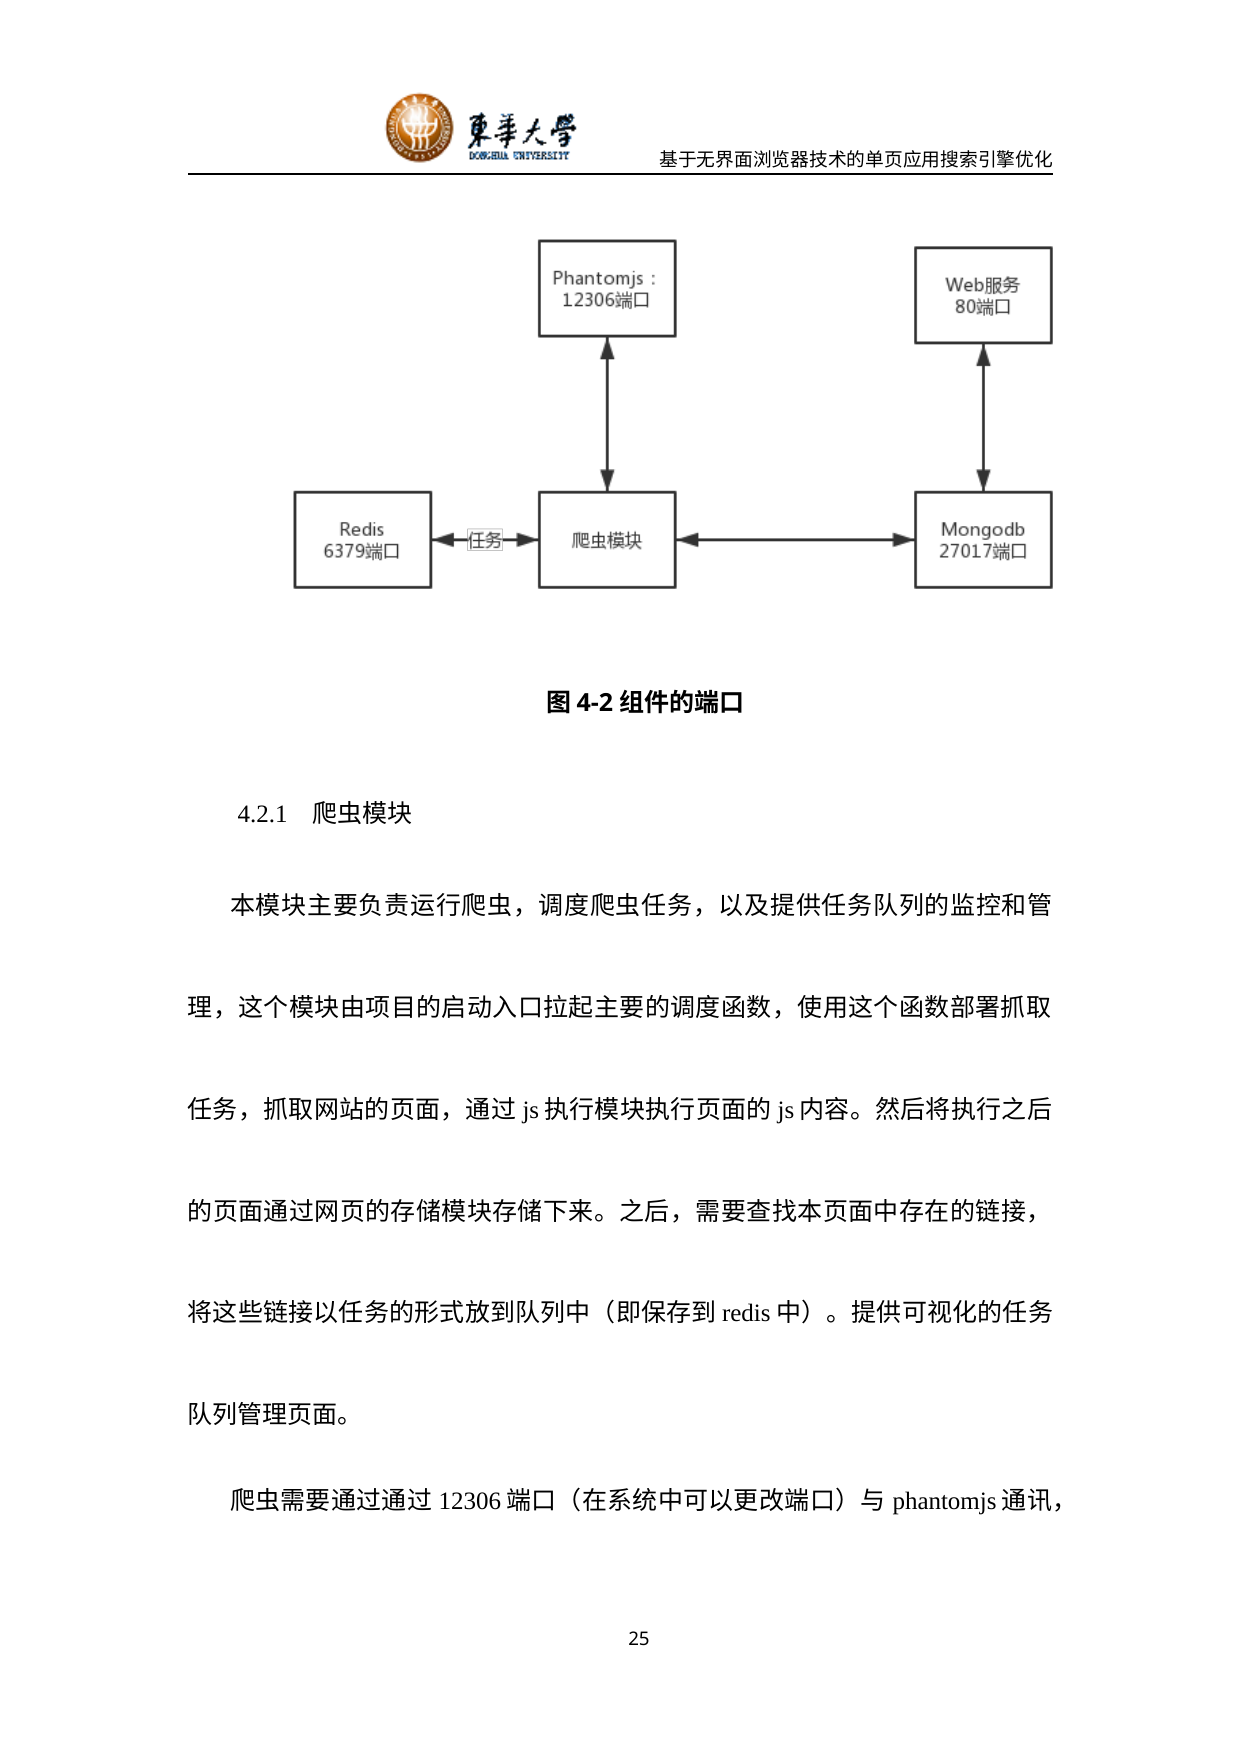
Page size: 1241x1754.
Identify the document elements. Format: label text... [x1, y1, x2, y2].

text 爬虫需要通过通过12306端口（在系统中可以更改端口）与phantomjs通讯，以post请求的方式发给phantomjs页面解析的请求，由phantomjs执行解析页面的任务，然后作为response返回。 [187, 1465, 1053, 1533]
text 图 4-2 组件的端口 [187, 666, 1053, 734]
picture [230, 176, 1095, 631]
text 本模块主要负责运行爬虫，调度爬虫任务，以及提供任务队列的监控和管理，这个模块由项目的启动入口拉起主要的调度函数，使用这个函数部署抓取任务，抓取网站的页面，通过js执行模块执行页面的js内容。然后将执行之后的页面通过网页的存储模块存储下来。之后，需要查找本页面中存在的链接，将这些链接以任务的形式放到队列中（即保存到redis中）。提供可视化的任务队列管理页面。 [187, 869, 1053, 1447]
picture [382, 88, 581, 166]
list 爬虫模块 [237, 777, 1053, 845]
